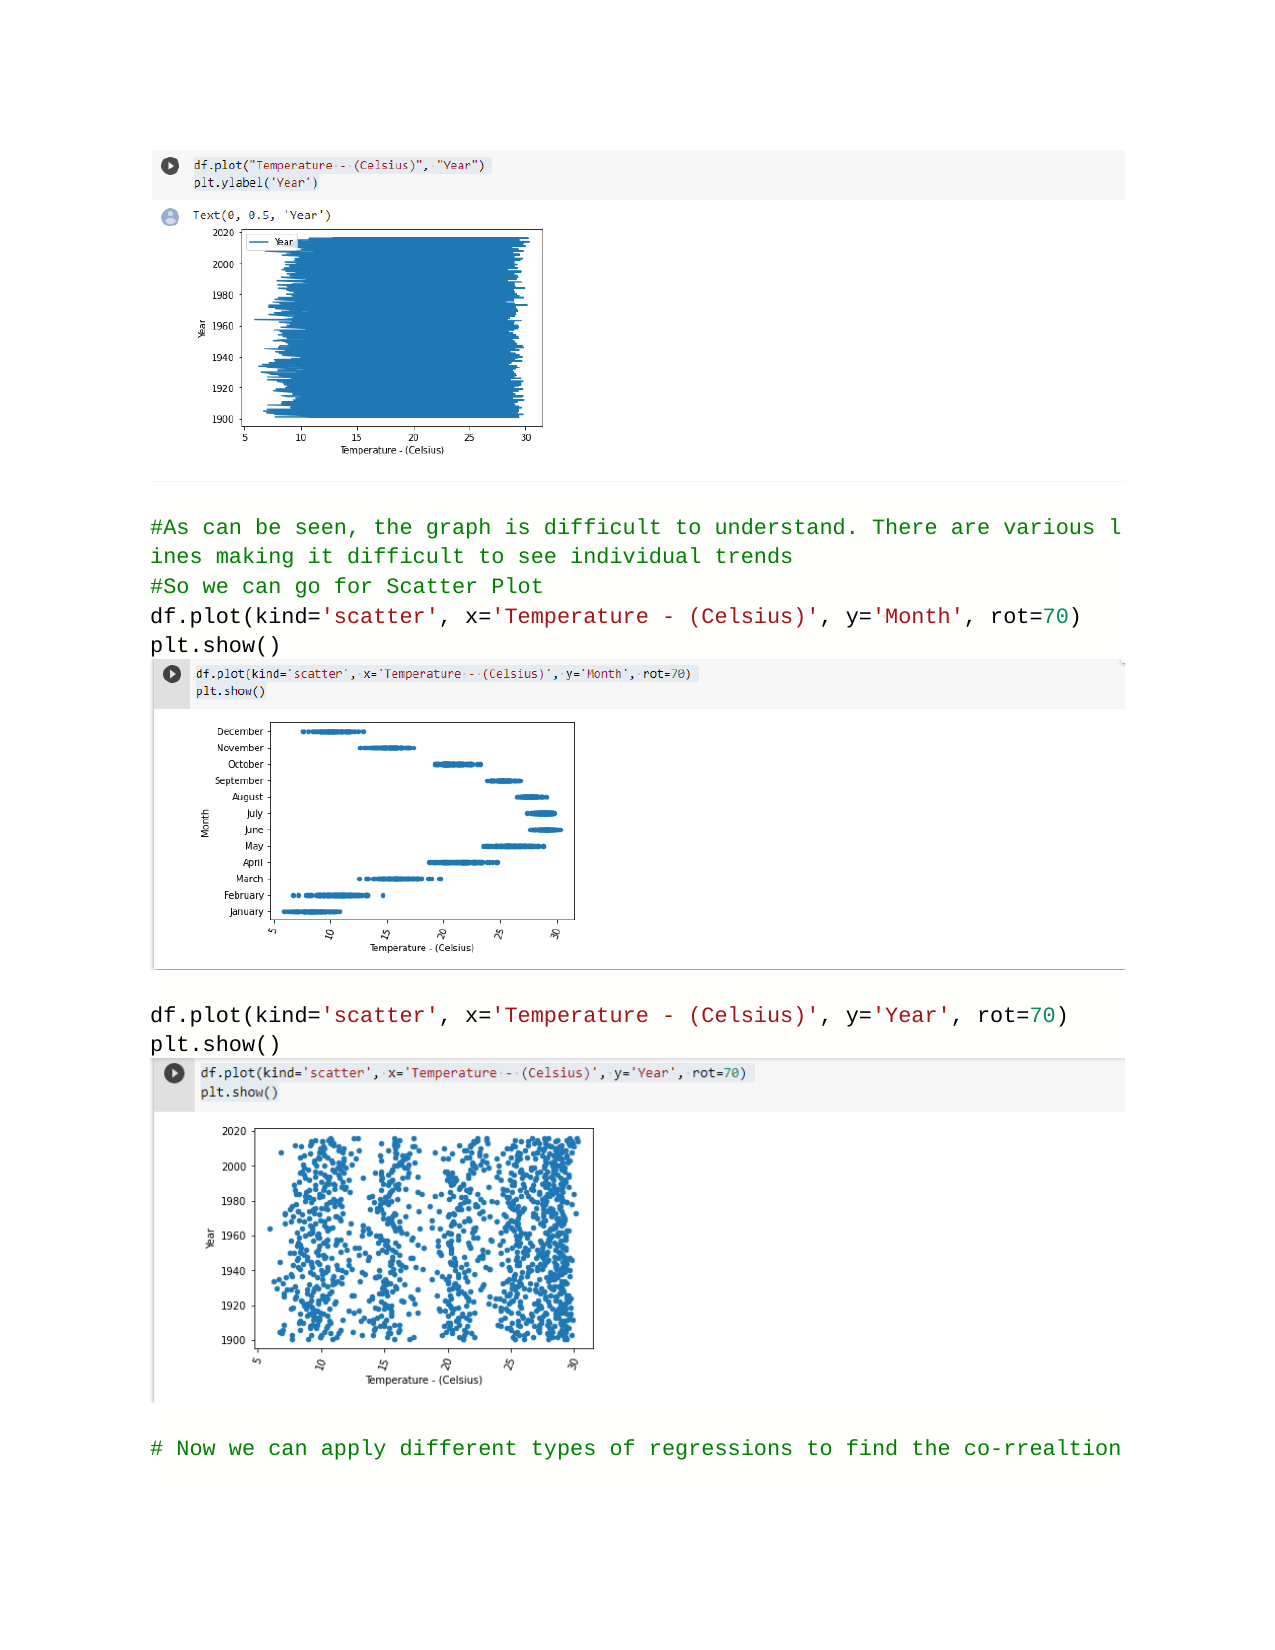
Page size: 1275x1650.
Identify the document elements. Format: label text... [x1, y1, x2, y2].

text df.plot(kind='scatter', x='Temperature - (Celsius)', y='Month', rot=70) [150, 600, 1125, 630]
text plt.show() [150, 1029, 1125, 1058]
text df.plot(kind='scatter', x='Temperature - (Celsius)', y='Year', rot=70) [150, 999, 1125, 1029]
text # Now we can apply different types of regressions to find the co-rrealtion [150, 1432, 1125, 1462]
picture [150, 1058, 1125, 1403]
picture [150, 659, 1125, 970]
text plt.show() [150, 630, 1125, 659]
picture [150, 150, 1125, 482]
text #As can be seen, the graph is difficult to understand. There are various lines making it difficult to see individual trends [150, 511, 1125, 570]
text #So we can go for Scatter Plot [150, 570, 1125, 600]
